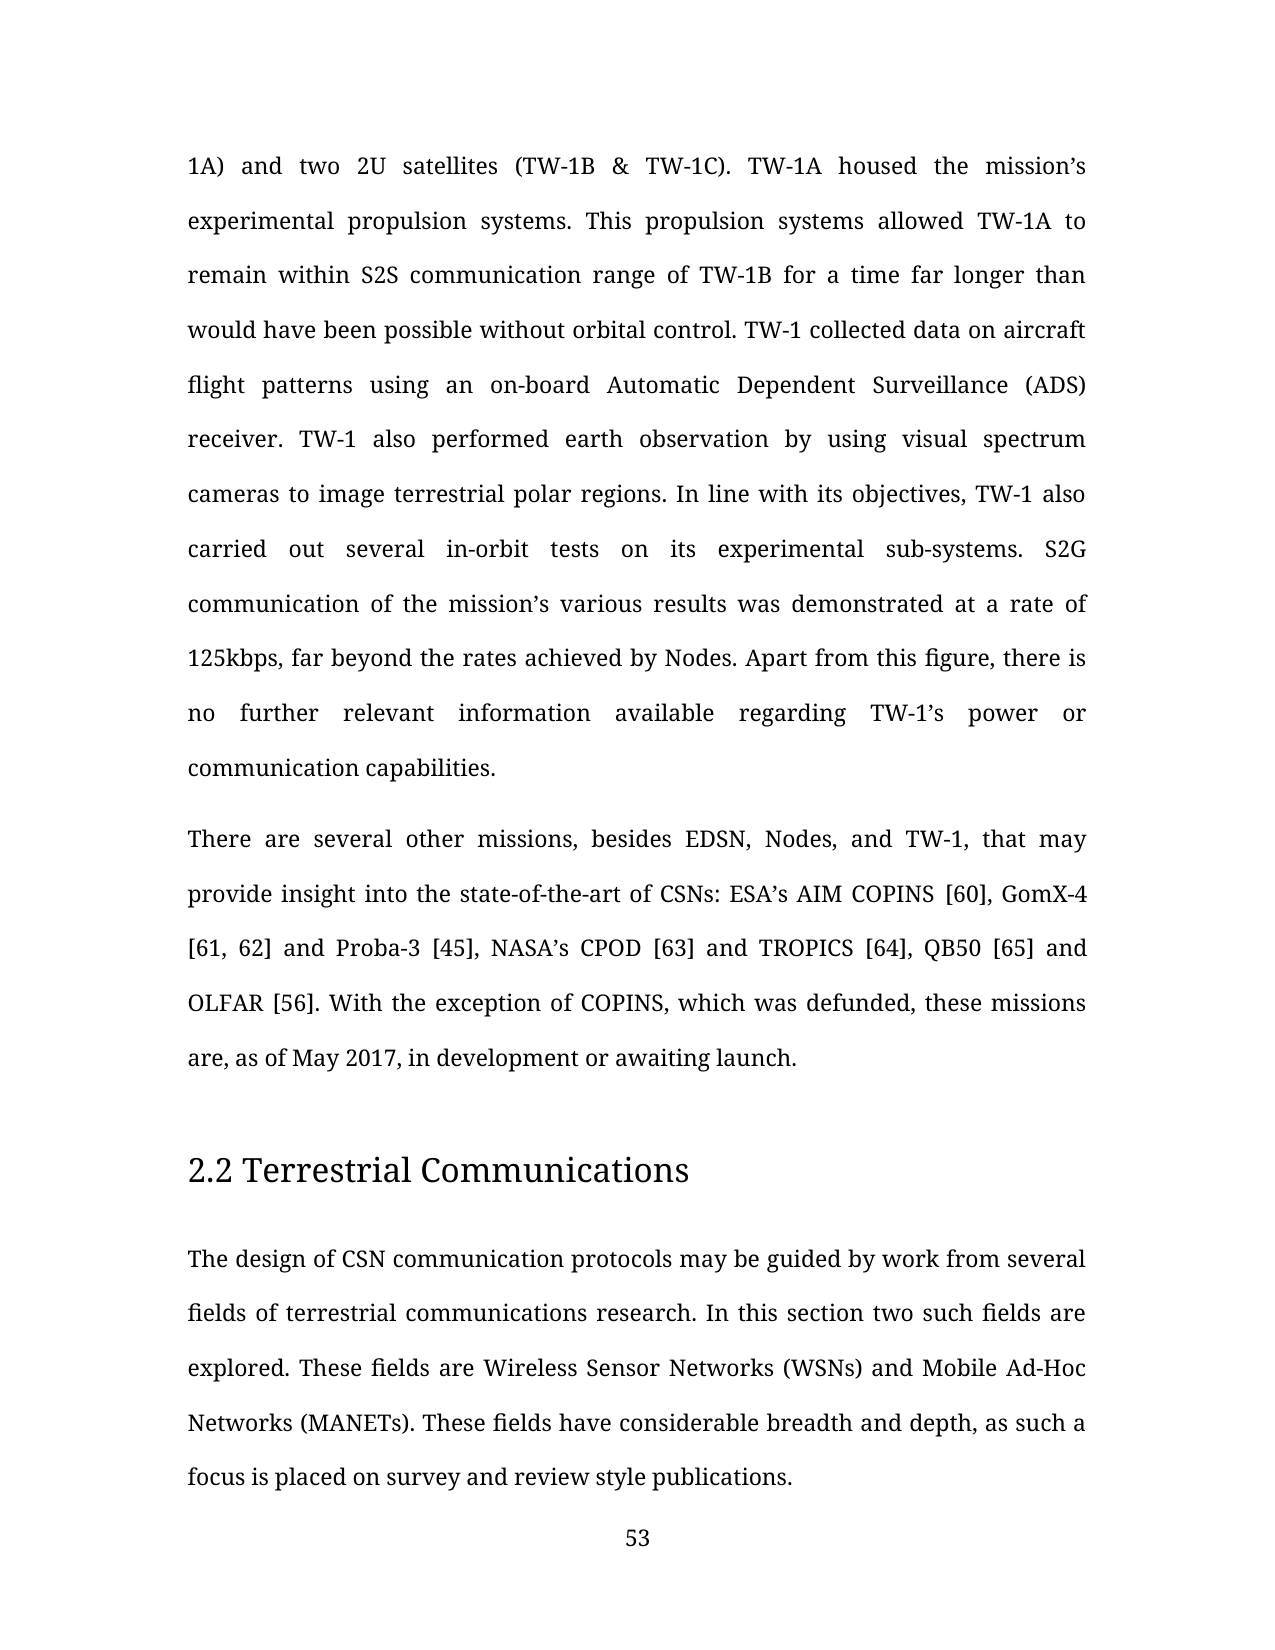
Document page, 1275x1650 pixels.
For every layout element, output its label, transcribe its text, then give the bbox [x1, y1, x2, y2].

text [187, 150, 1087, 783]
text The design of CSN communication protocols may be guided by work from several fields of terrestrial communications research. In this section two such fields are explored. These fields are Wireless Sensor Networks (WSNs) and Mobile Ad-Hoc Networks (MANETs). These fields have considerable breadth and depth, as such a focus is placed on survey and review style publications. [187, 1242, 1087, 1492]
subtitle Terrestrial Communications [187, 1146, 1087, 1192]
text There are several other missions, besides EDSN, Nodes, and TW-1, that may provide insight into the state-of-the-art of CSNs: ESA’s AIM COPINS [60], GomX-4 [61, 62] and Proba-3 [45], NASA’s CPOD [63] and TROPICS [64], QB50 [65] and OLFAR [56]. With the exception of COPINS, which was defunded, these missions are, as of May 2017, in development or awaiting launch. [187, 823, 1087, 1073]
